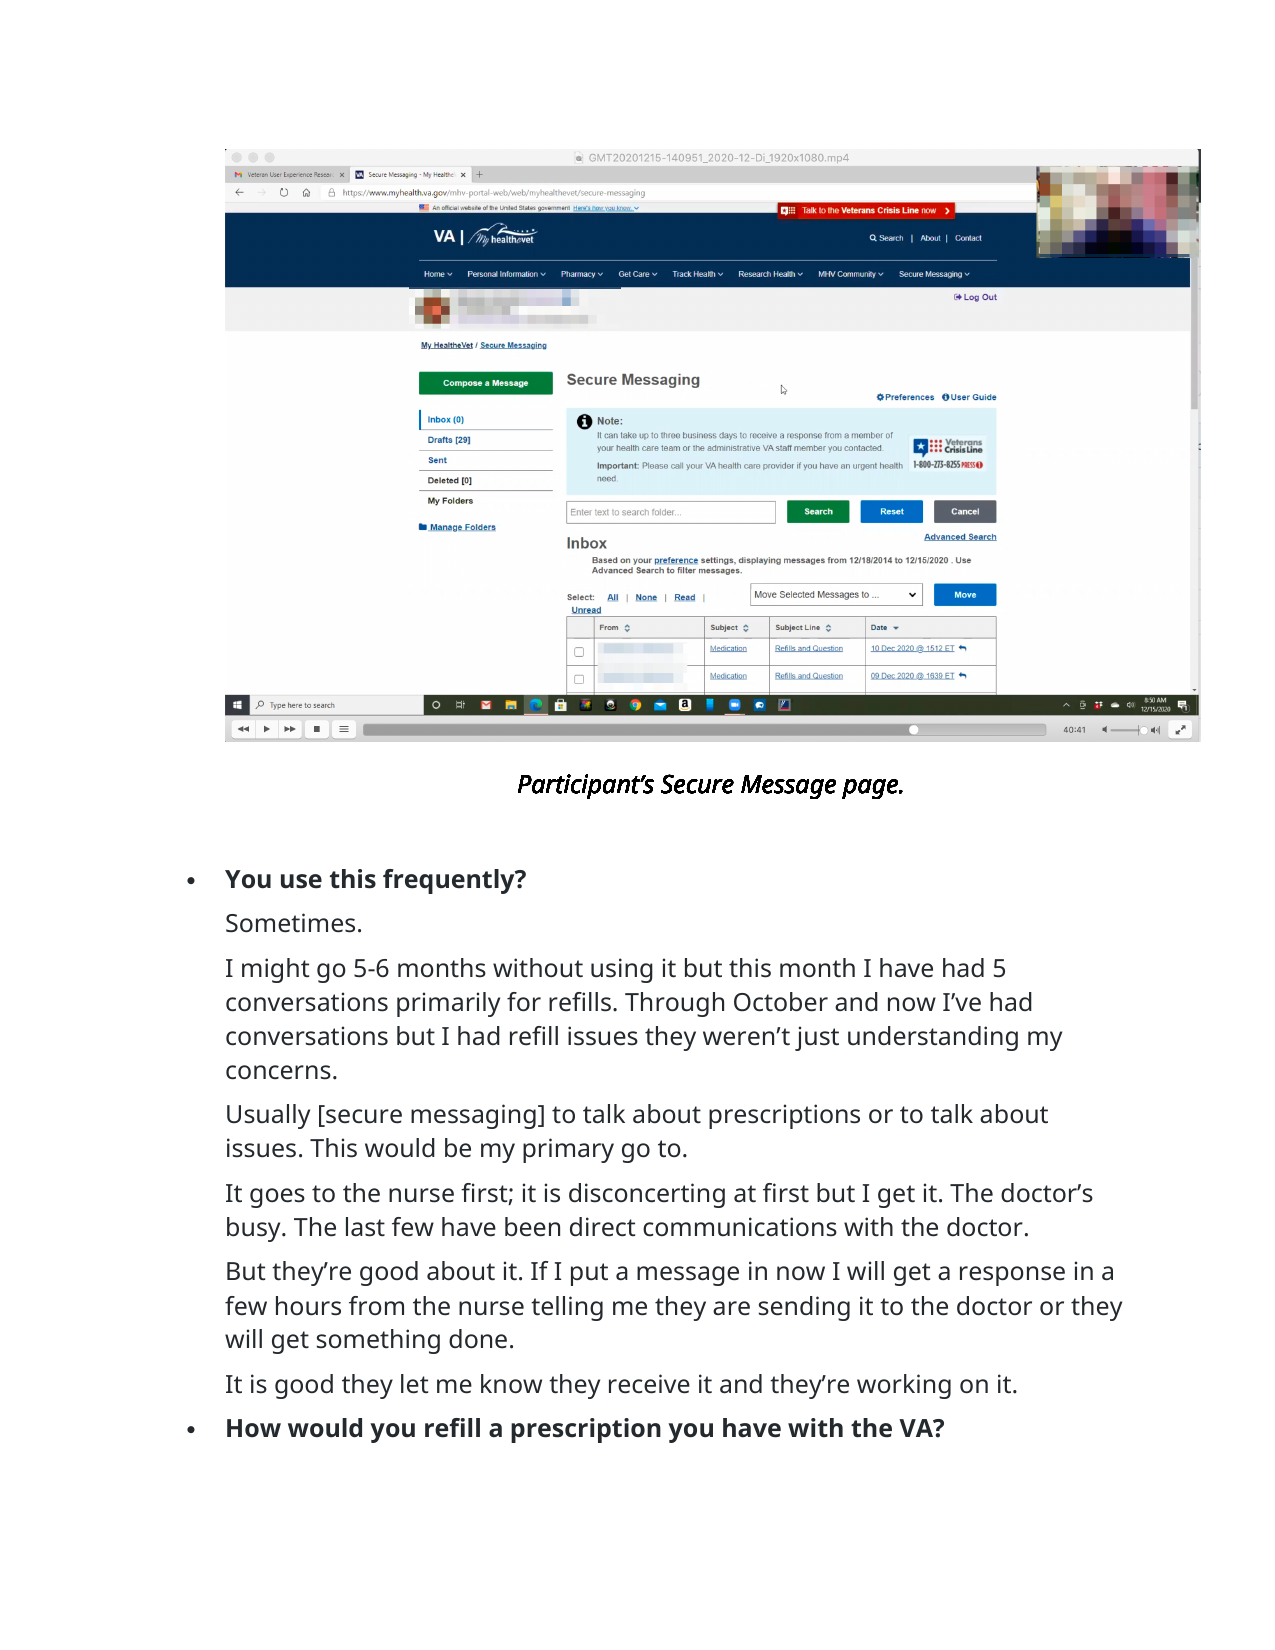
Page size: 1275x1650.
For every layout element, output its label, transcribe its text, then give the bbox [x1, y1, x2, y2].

text But they’re good about it. If I put a message in now I will get a response in a few hours from the nurse telling me they are sending it to the doctor or they will get something done. [225, 1254, 1125, 1356]
picture [225, 149, 1201, 742]
text Usually [secure messaging] to talk about prescriptions or to talk about issues. This would be my primary go to. [225, 1097, 1125, 1165]
list You use this frequently? [187, 861, 1125, 895]
text I might go 5-6 months without using it but this month I have had 5 conversations primarily for refills. Through October and now I’ve had conversations but I had refill issues they weren’t just understanding my concerns. [225, 950, 1125, 1087]
list How would you refill a prescription you have with the VA? [187, 1411, 1125, 1445]
text It goes to the nurse first; it is disconcerting at first but I get it. The doctor’s busy. The last few have been direct communications with the doctor. [225, 1176, 1125, 1244]
text Sometimes. [225, 906, 1125, 940]
text It is good they let me know they receive it and they’re working on it. [225, 1367, 1125, 1401]
